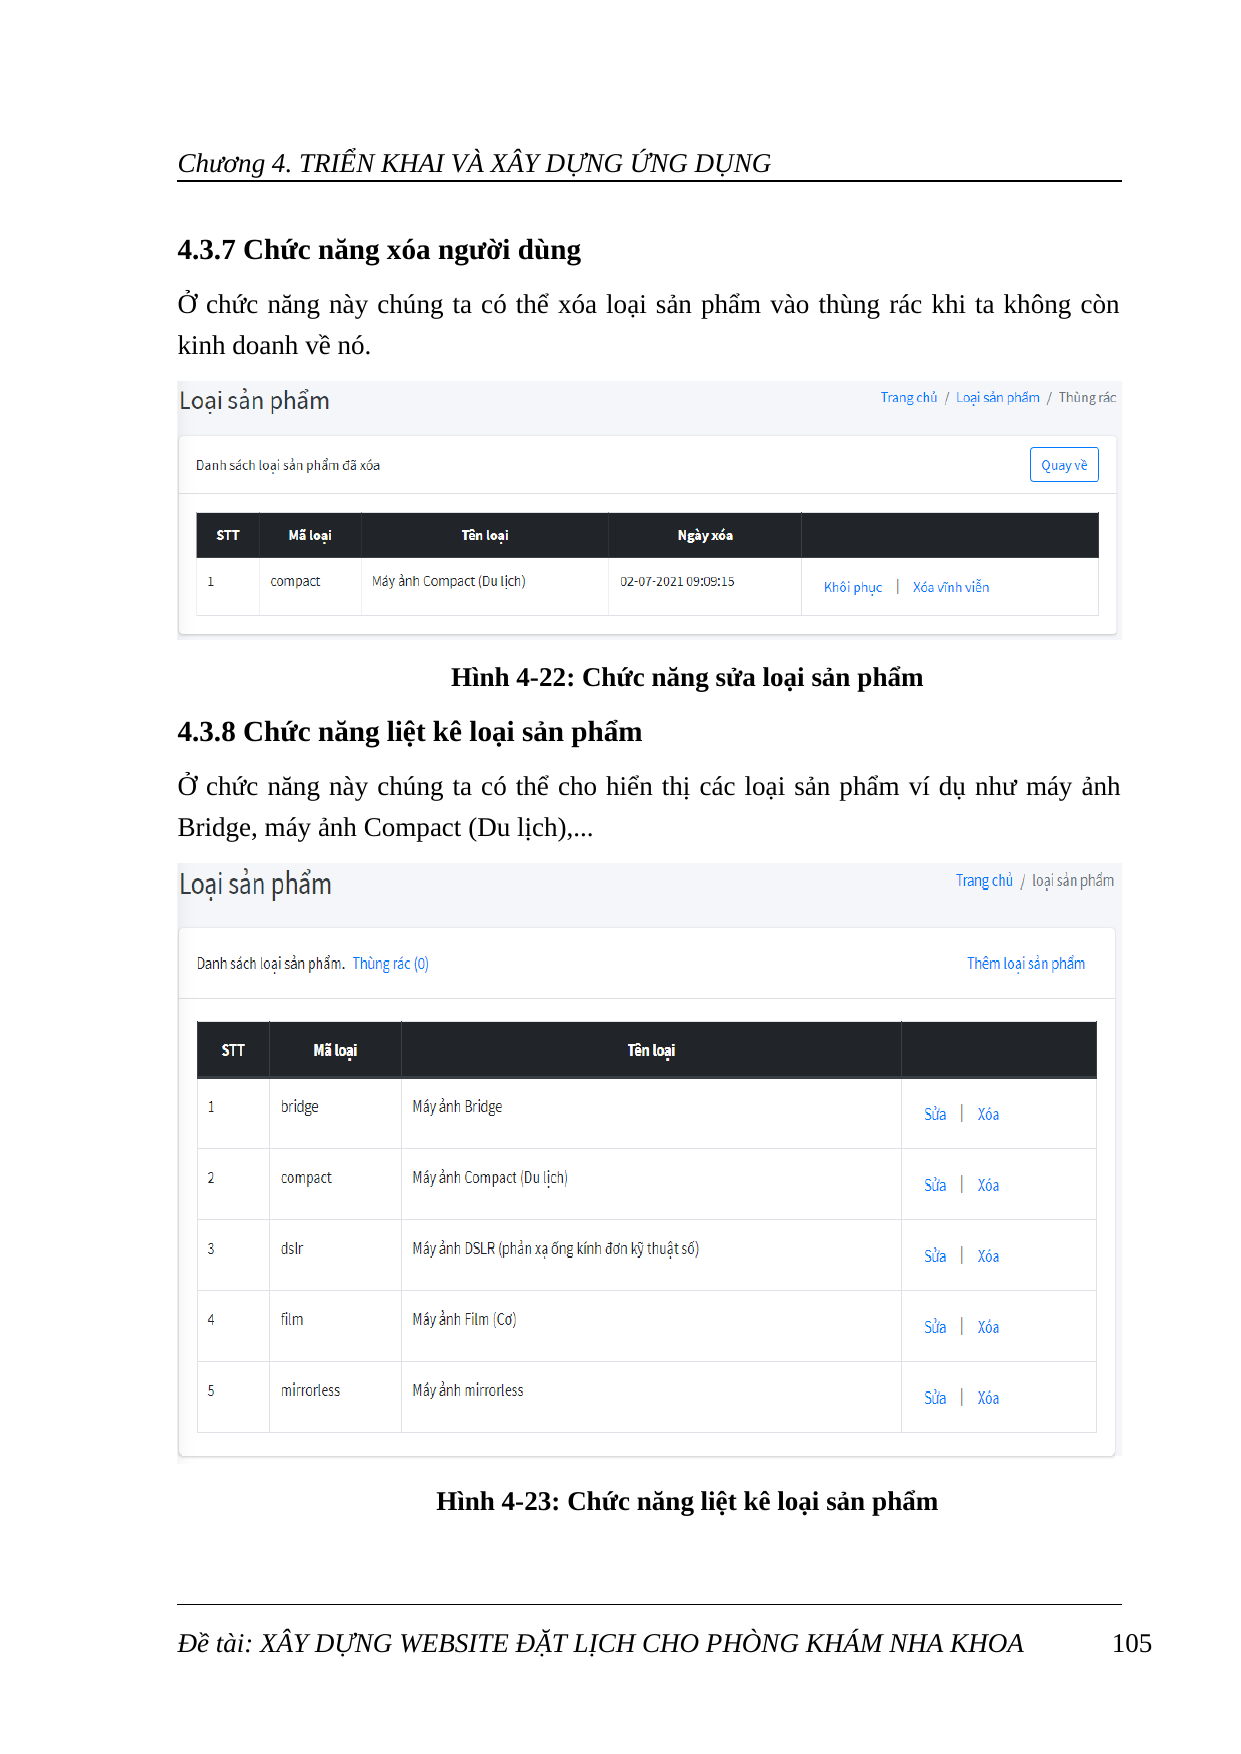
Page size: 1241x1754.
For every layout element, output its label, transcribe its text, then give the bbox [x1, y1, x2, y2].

text Ở chức năng này chúng ta có thể xóa loại sản phẩm vào thùng rác khi ta không còn kinh doanh về nó. [177, 288, 1122, 360]
text Ở chức năng này chúng ta có thể cho hiển thị các loại sản phẩm ví dụ như máy ảnh Bridge, máy ảnh Compact (Du lịch),... [177, 770, 1122, 842]
picture [177, 863, 1123, 1464]
text 4.3.7 Chức năng xóa người dùng [177, 232, 1122, 266]
text 4.3.8 Chức năng liệt kê loại sản phẩm [177, 714, 1122, 748]
picture [177, 381, 1123, 640]
